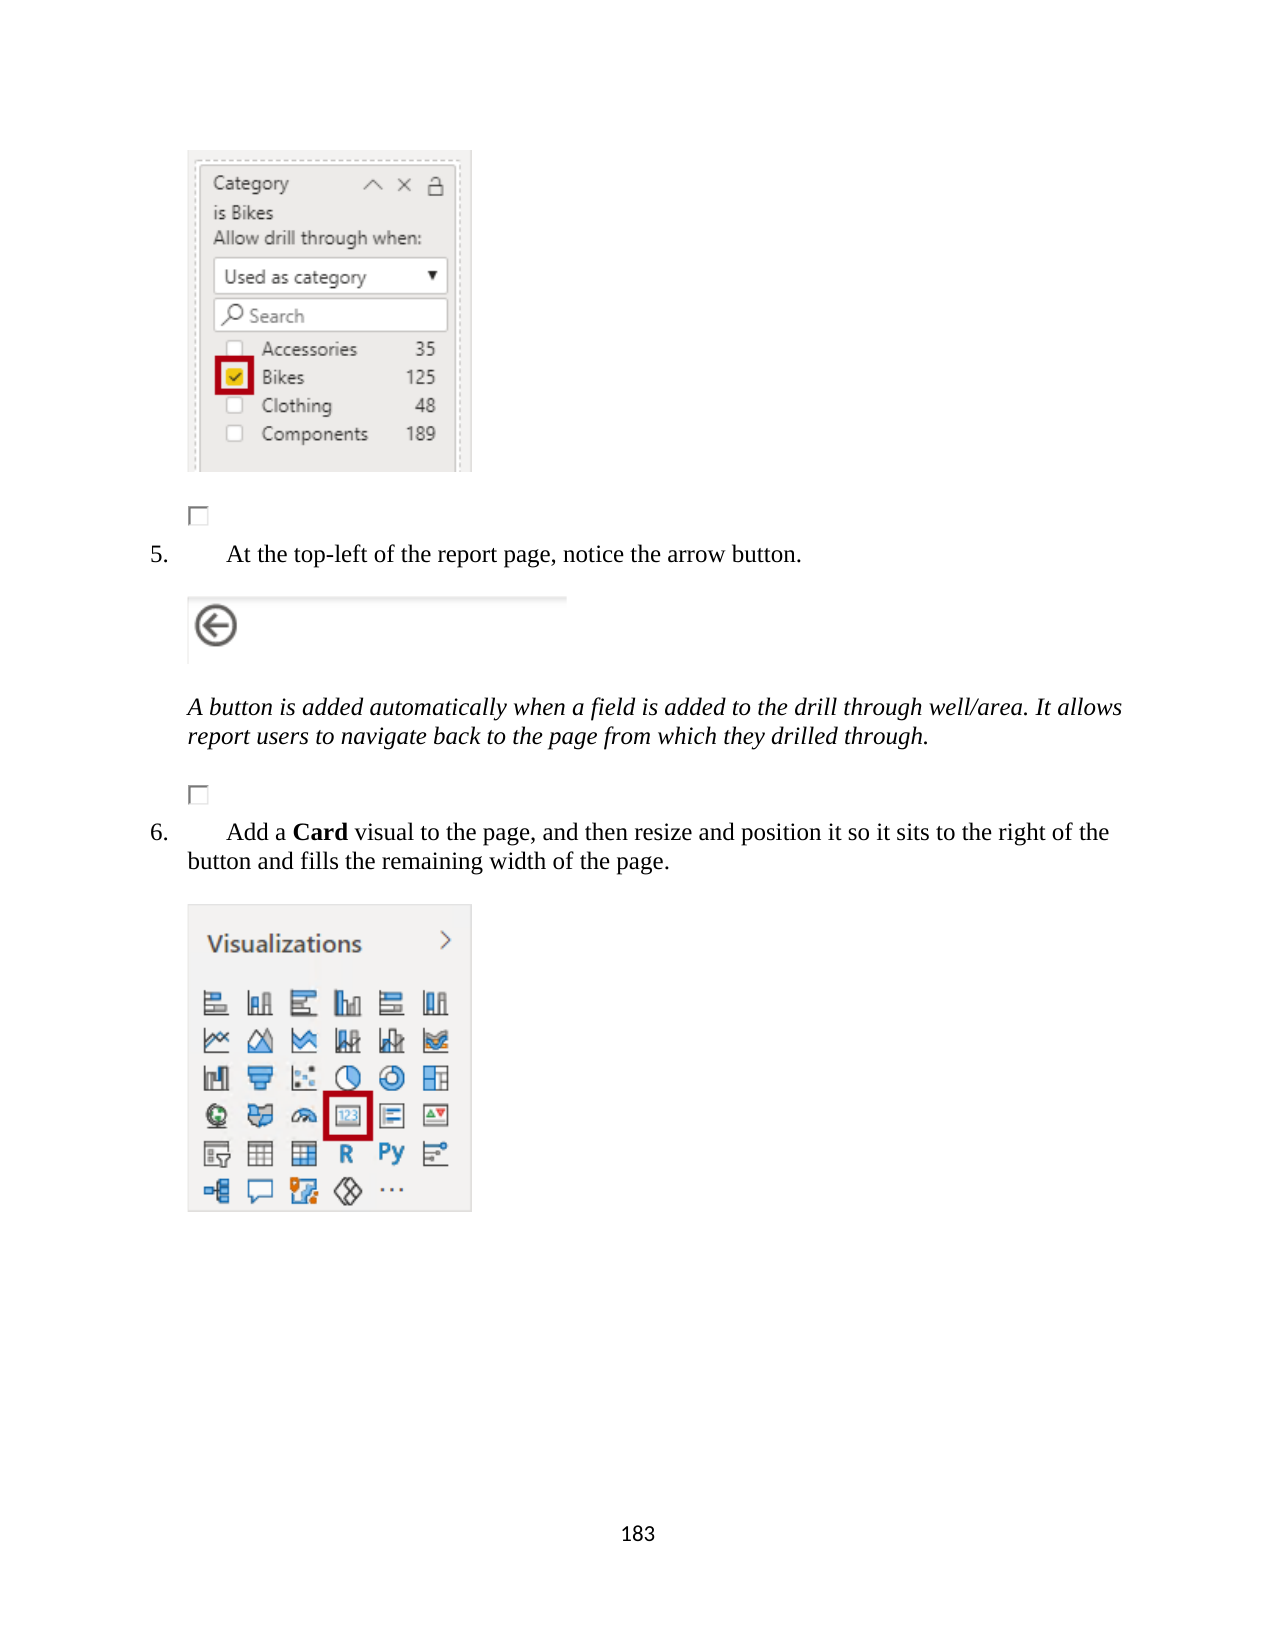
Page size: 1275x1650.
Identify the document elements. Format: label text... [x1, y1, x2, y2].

picture [187, 904, 472, 1212]
list At the top-left of the report page, notice the arrow button. [150, 500, 1162, 568]
text A button is added automatically when a field is added to the drill through well/area. It allows report users to navigate back to the page from which they drilled through. [187, 692, 1162, 750]
picture [187, 150, 472, 472]
picture [187, 596, 567, 664]
list Add a Card visual to the page, and then resize and position it so it sits to the right of the button and fills the remaining width of the page. [150, 779, 1162, 875]
